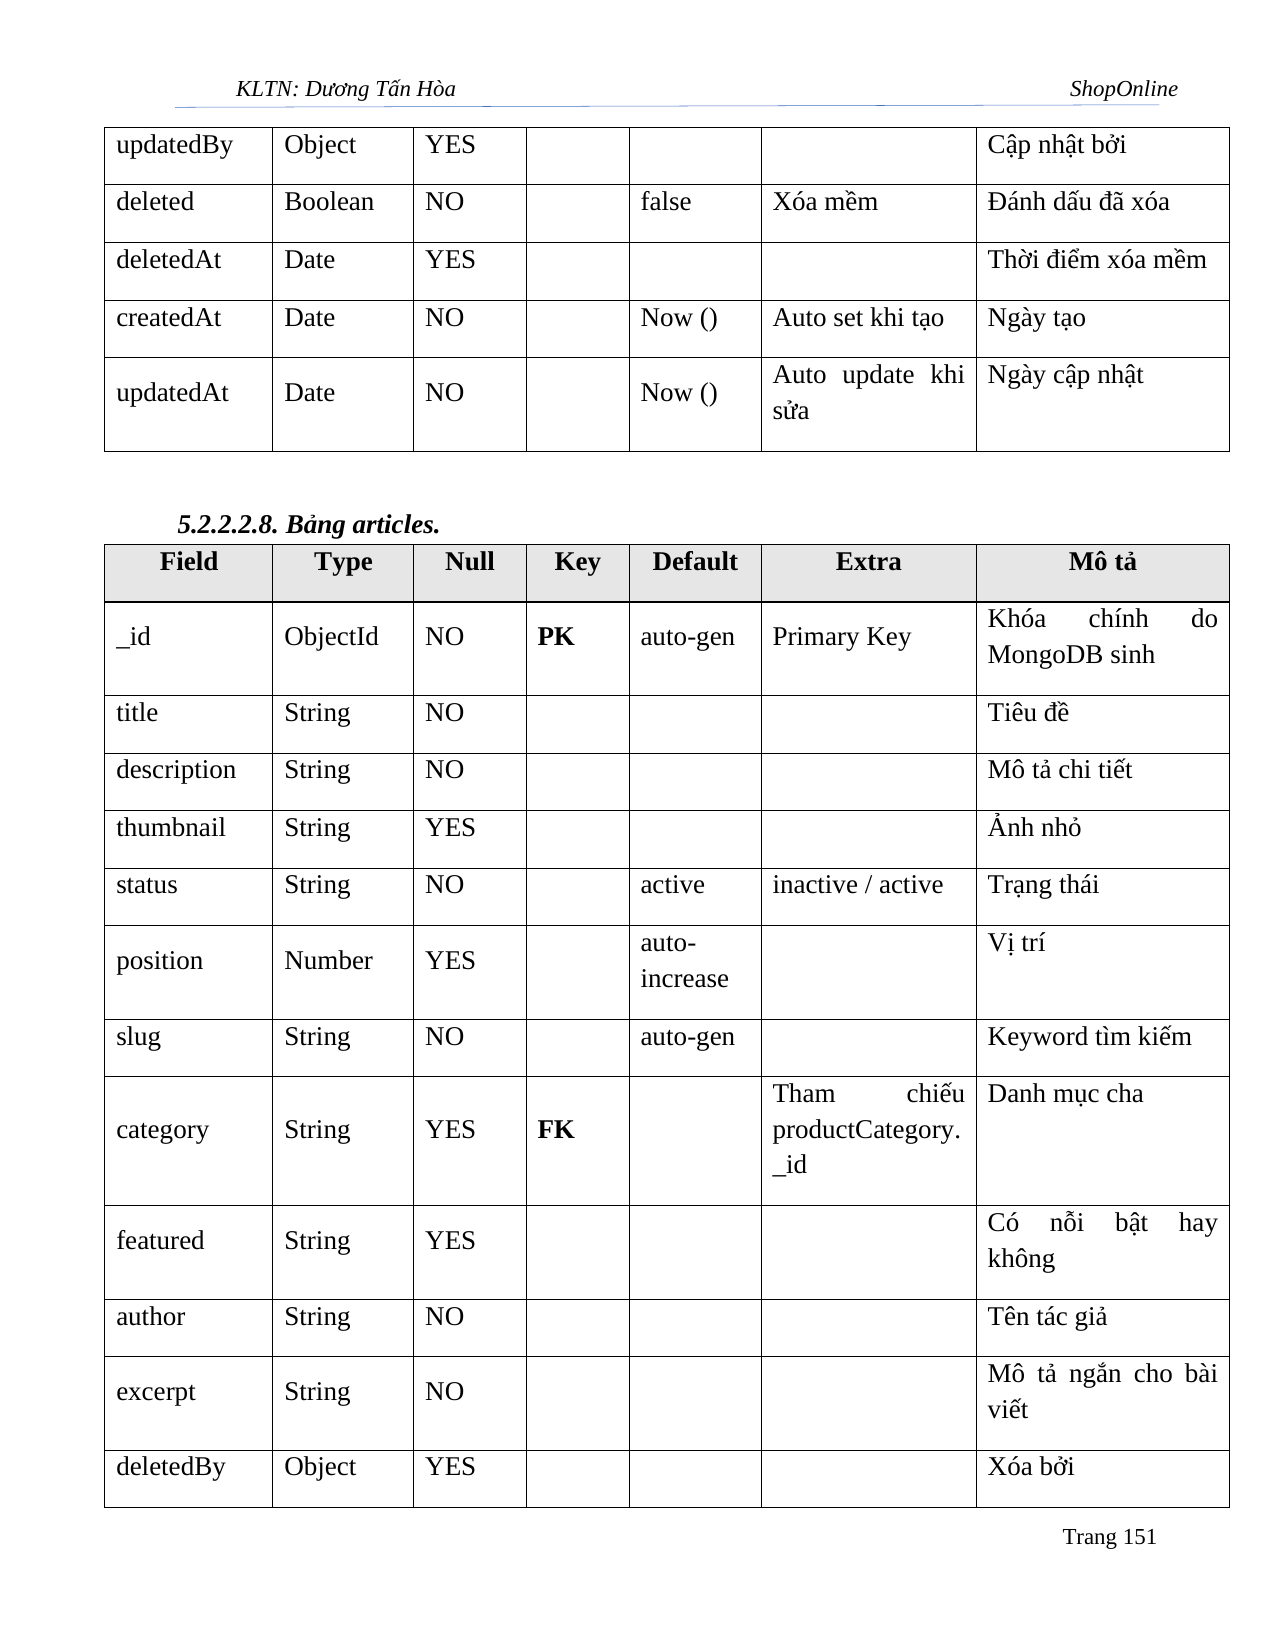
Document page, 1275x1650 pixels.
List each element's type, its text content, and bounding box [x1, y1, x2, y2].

table_cell [527, 185, 629, 242]
table_cell deleted [105, 185, 272, 242]
table_cell Tên tác giả [977, 1300, 1229, 1356]
table_cell Tiêu đề [977, 696, 1229, 752]
table_cell String [273, 1020, 413, 1076]
table_cell Now () [630, 358, 761, 451]
table_cell NO [414, 754, 526, 810]
table_header Mô tả [977, 545, 1229, 601]
table_header Null [414, 545, 526, 601]
table_cell String [273, 696, 413, 752]
table_cell position [105, 926, 272, 1018]
table_cell FK [527, 1077, 629, 1205]
table_cell NO [414, 1020, 526, 1076]
table_cell NO [414, 1357, 526, 1449]
table_cell Vị trí [977, 926, 1229, 1018]
table_cell NO [414, 696, 526, 752]
table_cell Date [273, 358, 413, 451]
table_cell [527, 1357, 629, 1449]
table_cell YES [414, 1206, 526, 1298]
table_cell Khóa chính do MongoDB sinh [977, 603, 1229, 695]
table_cell Mô tả chi tiết [977, 754, 1229, 810]
table_cell deletedBy [105, 1451, 272, 1507]
table_cell NO [414, 869, 526, 925]
table_cell Object [273, 1451, 413, 1507]
table_cell auto-gen [630, 603, 761, 695]
table_cell Danh mục cha [977, 1077, 1229, 1205]
table_cell [527, 358, 629, 451]
table_cell String [273, 811, 413, 868]
table_cell [630, 1300, 761, 1356]
table_cell [762, 243, 976, 299]
table_cell Date [273, 243, 413, 299]
table_cell [762, 1020, 976, 1076]
table_cell String [273, 1300, 413, 1356]
table_cell featured [105, 1206, 272, 1298]
table_cell [527, 1300, 629, 1356]
table_cell Keyword tìm kiếm [977, 1020, 1229, 1076]
table_cell Có nỗi bật hay không [977, 1206, 1229, 1298]
table_cell inactive / active [762, 869, 976, 925]
table_cell [527, 243, 629, 299]
table_cell [630, 128, 761, 184]
table_cell [630, 696, 761, 752]
table_cell NO [414, 301, 526, 357]
table_cell Tham chiếu productCategory._id [762, 1077, 976, 1205]
table_cell [527, 754, 629, 810]
table_cell [630, 1357, 761, 1449]
table_cell _id [105, 603, 272, 695]
table_cell [630, 811, 761, 868]
table_cell false [630, 185, 761, 242]
table_cell [630, 1077, 761, 1205]
table_cell NO [414, 603, 526, 695]
table_cell String [273, 869, 413, 925]
table_cell [762, 926, 976, 1018]
table_cell [527, 128, 629, 184]
table_cell excerpt [105, 1357, 272, 1449]
table_cell NO [414, 1300, 526, 1356]
table_cell author [105, 1300, 272, 1356]
table_cell [762, 128, 976, 184]
table_cell String [273, 1077, 413, 1205]
table_cell [527, 1451, 629, 1507]
table_cell Number [273, 926, 413, 1018]
table_cell [527, 869, 629, 925]
table_cell [762, 754, 976, 810]
table_cell createdAt [105, 301, 272, 357]
table_cell [762, 811, 976, 868]
table_cell auto-gen [630, 1020, 761, 1076]
table_cell YES [414, 1451, 526, 1507]
table_cell YES [414, 811, 526, 868]
table_cell Đánh dấu đã xóa [977, 185, 1229, 242]
table_cell [527, 301, 629, 357]
table_cell YES [414, 926, 526, 1018]
table_cell ObjectId [273, 603, 413, 695]
table_cell String [273, 754, 413, 810]
table_header Default [630, 545, 761, 601]
table_cell Primary Key [762, 603, 976, 695]
table_cell String [273, 1206, 413, 1298]
table_cell YES [414, 243, 526, 299]
table_cell [630, 754, 761, 810]
table_cell deletedAt [105, 243, 272, 299]
table_cell Ảnh nhỏ [977, 811, 1229, 868]
table_cell [762, 696, 976, 752]
table_cell [527, 696, 629, 752]
subtitle 5.2.2.2.8. Bảng articles. [177, 508, 1157, 539]
table_cell category [105, 1077, 272, 1205]
table_cell [762, 1206, 976, 1298]
table_cell status [105, 869, 272, 925]
table_cell Xóa bởi [977, 1451, 1229, 1507]
table_header Field [105, 545, 272, 601]
table_cell Auto update khi sửa [762, 358, 976, 451]
table_cell NO [414, 358, 526, 451]
table_cell [527, 1206, 629, 1298]
table_cell Now () [630, 301, 761, 357]
table_cell PK [527, 603, 629, 695]
table_cell Ngày cập nhật [977, 358, 1229, 451]
table_cell [527, 926, 629, 1018]
table_cell title [105, 696, 272, 752]
table_cell Auto set khi tạo [762, 301, 976, 357]
table_cell [630, 1451, 761, 1507]
table_header Extra [762, 545, 976, 601]
table_cell active [630, 869, 761, 925]
table_cell Trạng thái [977, 869, 1229, 925]
table_cell updatedAt [105, 358, 272, 451]
table_cell YES [414, 1077, 526, 1205]
table_cell Cập nhật bởi [977, 128, 1229, 184]
table_cell [762, 1451, 976, 1507]
table_cell description [105, 754, 272, 810]
table_cell thumbnail [105, 811, 272, 868]
table_cell auto-increase [630, 926, 761, 1018]
table_cell updatedBy [105, 128, 272, 184]
table_cell Ngày tạo [977, 301, 1229, 357]
table_cell [762, 1300, 976, 1356]
table_cell [527, 1020, 629, 1076]
table_cell [762, 1357, 976, 1449]
table_cell Date [273, 301, 413, 357]
table_cell NO [414, 185, 526, 242]
table_cell YES [414, 128, 526, 184]
table_cell slug [105, 1020, 272, 1076]
table_cell Boolean [273, 185, 413, 242]
table_cell String [273, 1357, 413, 1449]
table_header Key [527, 545, 629, 601]
table_cell [630, 243, 761, 299]
table_cell Mô tả ngắn cho bài viết [977, 1357, 1229, 1449]
table_cell [630, 1206, 761, 1298]
table_cell Object [273, 128, 413, 184]
table_cell Thời điểm xóa mềm [977, 243, 1229, 299]
table_cell [527, 811, 629, 868]
table_header Type [273, 545, 413, 601]
table_cell Xóa mềm [762, 185, 976, 242]
